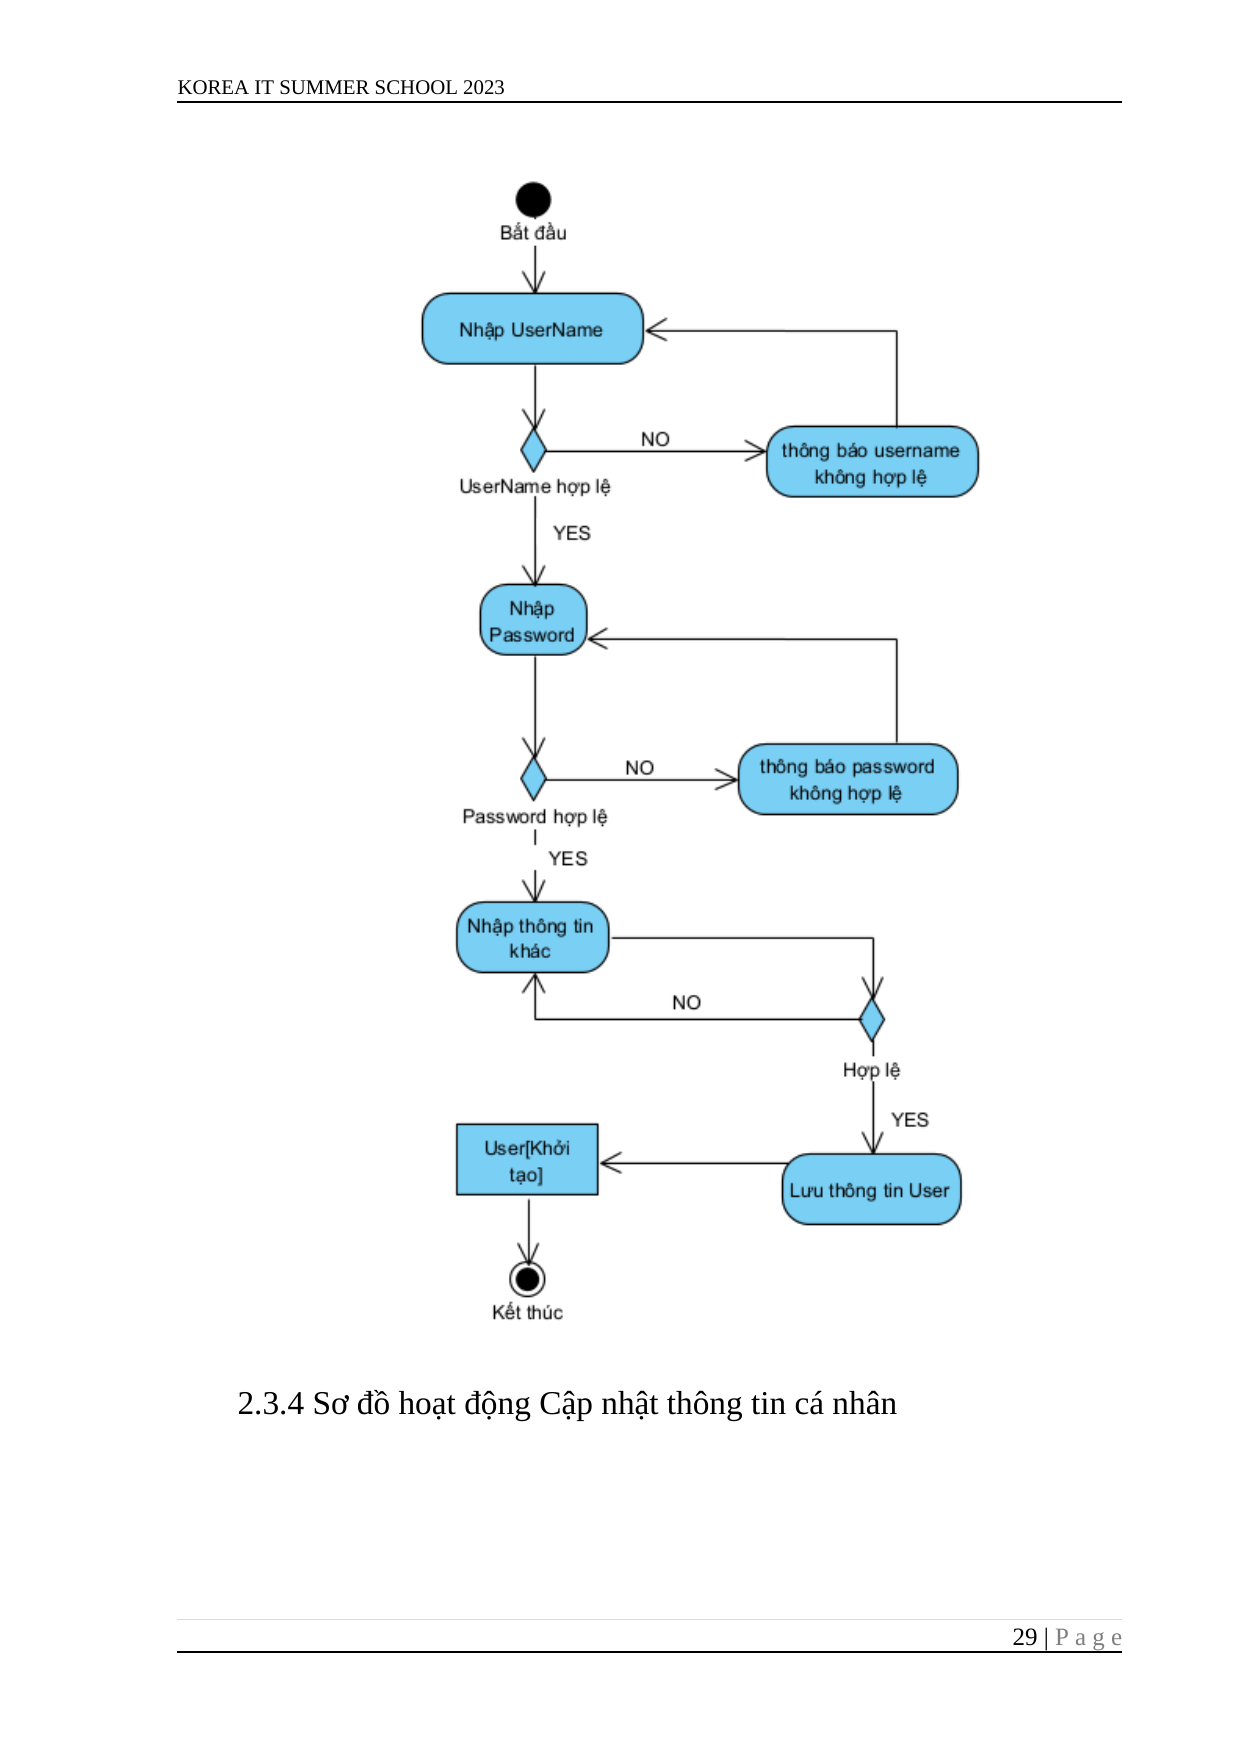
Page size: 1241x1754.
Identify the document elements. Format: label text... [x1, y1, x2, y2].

text 2.3.4 Sơ đồ hoạt động Cập nhật thông tin cá nhân [237, 1384, 1122, 1422]
picture [339, 150, 1020, 1346]
